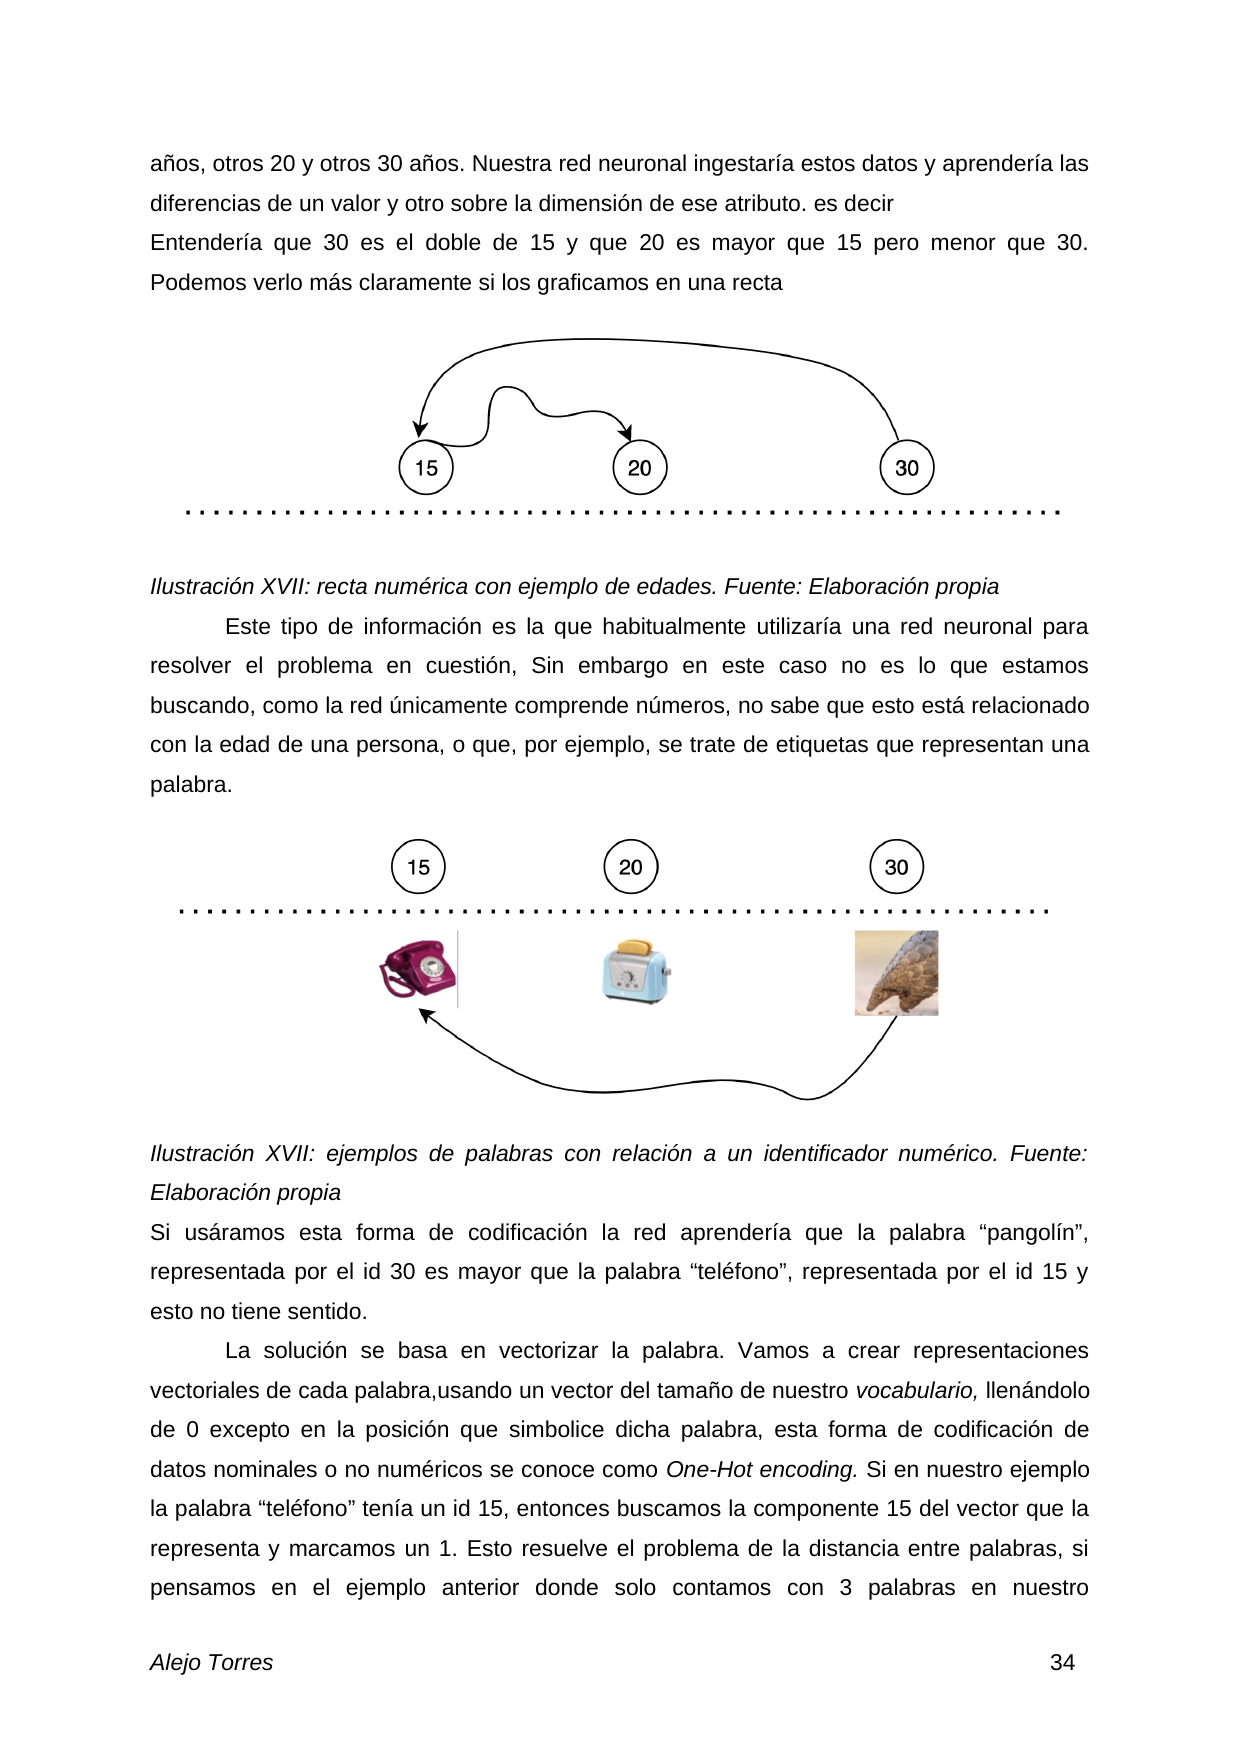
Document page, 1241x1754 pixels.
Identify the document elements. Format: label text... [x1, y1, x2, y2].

text Ilustración XVII: ejemplos de palabras con relación a un identificador numérico. Fuente: Elaboración propia [150, 1140, 1090, 1206]
text Entendería que 30 es el doble de 15 y que 20 es mayor que 15 pero menor que 30. Podemos verlo más claramente si los graficamos en una recta [150, 229, 1090, 295]
text Si usáramos esta forma de codificación la red aprendería que la palabra “pangolín”, representada por el id 30 es mayor que la palabra “teléfono”, representada por el id 15 y esto no tiene sentido. [150, 1219, 1090, 1324]
text Este tipo de información es la que habitualmente utilizaría una red neuronal para resolver el problema en cuestión, Sin embargo en este caso no es lo que estamos buscando, como la red únicamente comprende números, no sabe que esto está relacionado con la edad de una persona, o que, por ejemplo, se trate de etiquetas que representan una palabra. [150, 613, 1090, 797]
picture [150, 307, 1091, 560]
text Ilustración XVII: recta numérica con ejemplo de edades. Fuente: Elaboración propia [150, 573, 1090, 599]
picture [150, 810, 1091, 1127]
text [150, 1337, 1090, 1600]
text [150, 150, 1090, 216]
